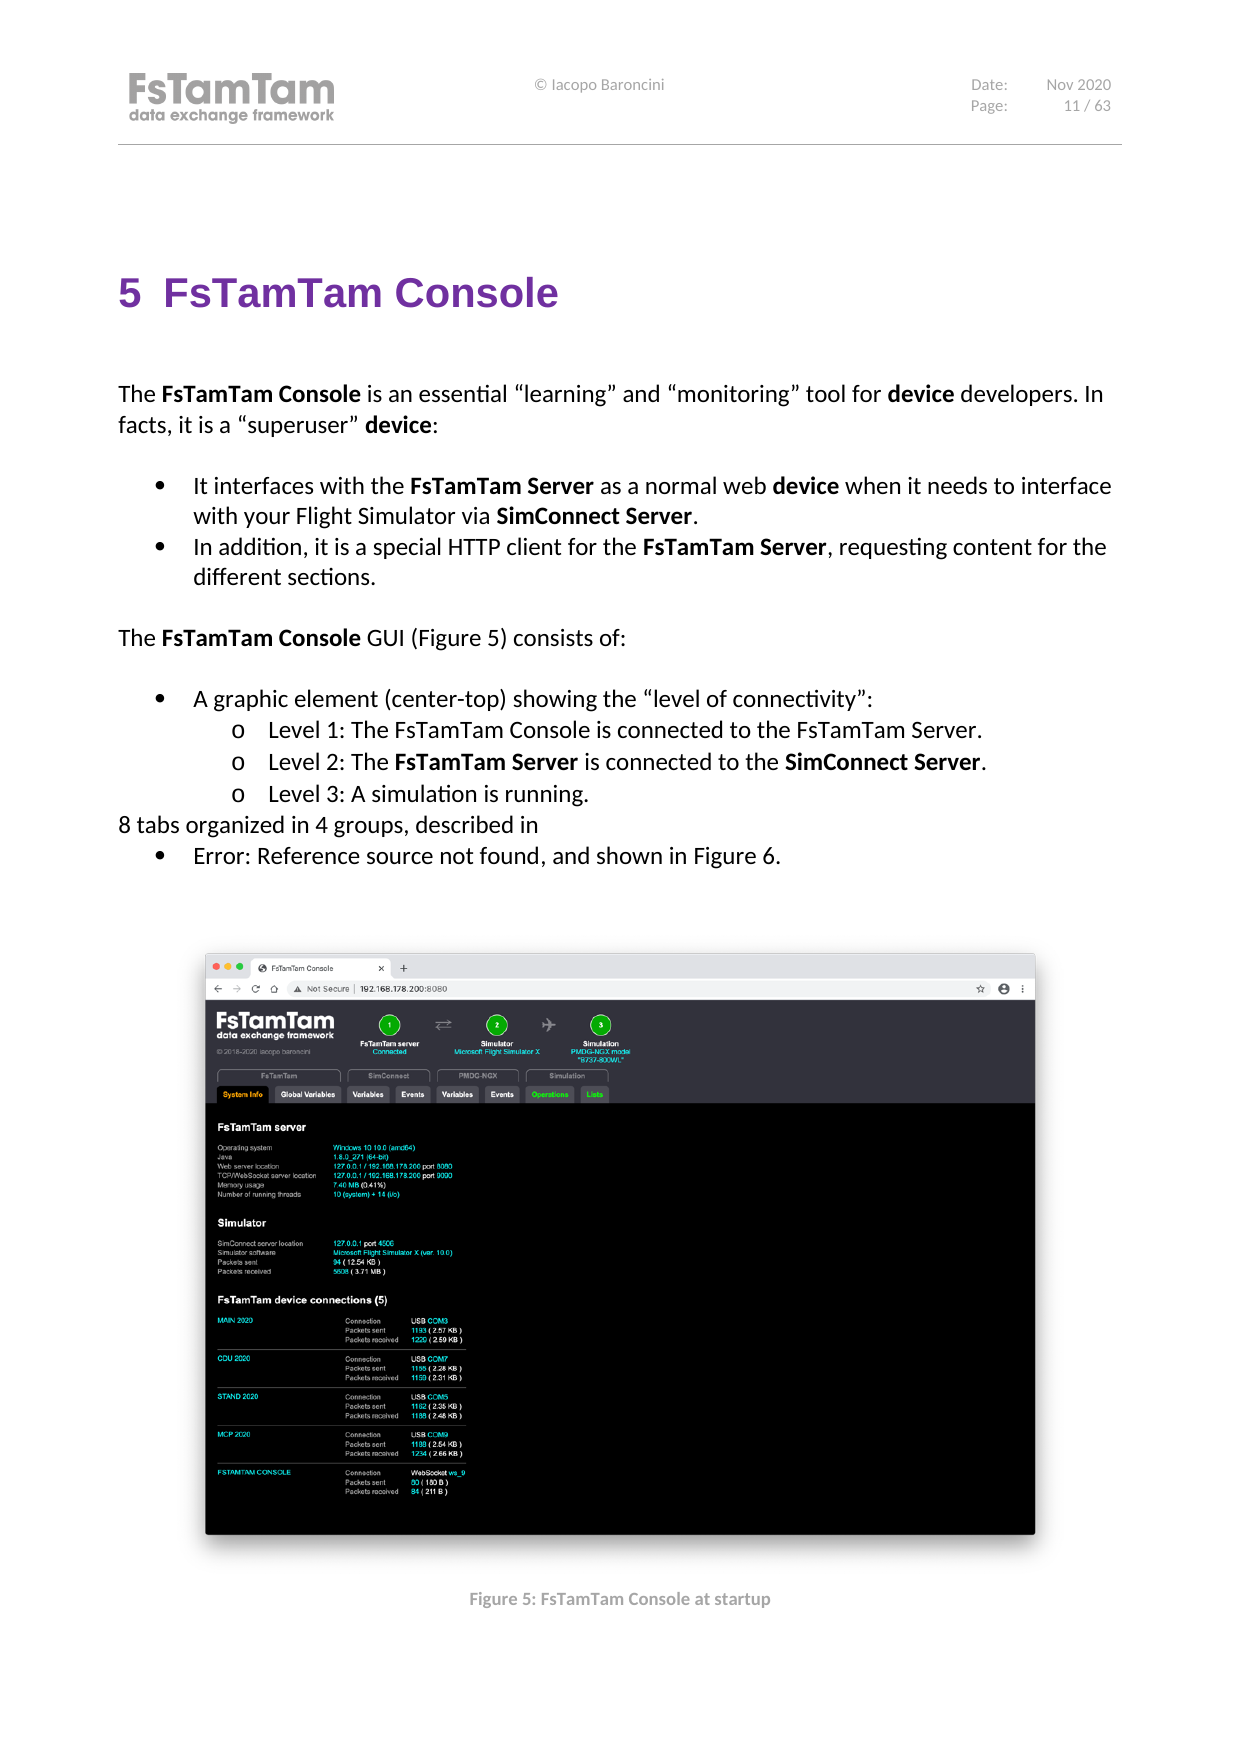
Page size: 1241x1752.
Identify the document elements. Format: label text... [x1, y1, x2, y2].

list Table 1, and shown in Figure 6. [156, 840, 1122, 871]
list Level 3: A simulation is running. [231, 778, 1122, 809]
list In addition, it is a special HTTP client for the FsTamTam Server, requesting content for the different sections. [156, 531, 1122, 592]
subtitle FsTamTam Console [118, 268, 1122, 316]
list Level 2: The FsTamTam Server is connected to the SimConnect Server. [231, 746, 1122, 778]
text 8 tabs organized in 4 groups, described in [118, 809, 1122, 840]
list A graphic element (center-top) showing the “level of connectivity”: [156, 684, 1122, 714]
picture [172, 931, 1068, 1578]
text The FsTamTam Console is an essential “learning” and “monitoring” tool for device developers. In facts, it is a “superuser” device: [118, 378, 1122, 439]
list It interfaces with the FsTamTam Server as a normal web device when it needs to interface with your Flight Simulator via SimConnect Server. [156, 470, 1122, 531]
text Figure 5: FsTamTam Console at startup [118, 1588, 1122, 1611]
list Level 1: The FsTamTam Console is connected to the FsTamTam Server. [231, 714, 1122, 746]
text The FsTamTam Console GUI (Figure 5) consists of: [118, 623, 1122, 653]
